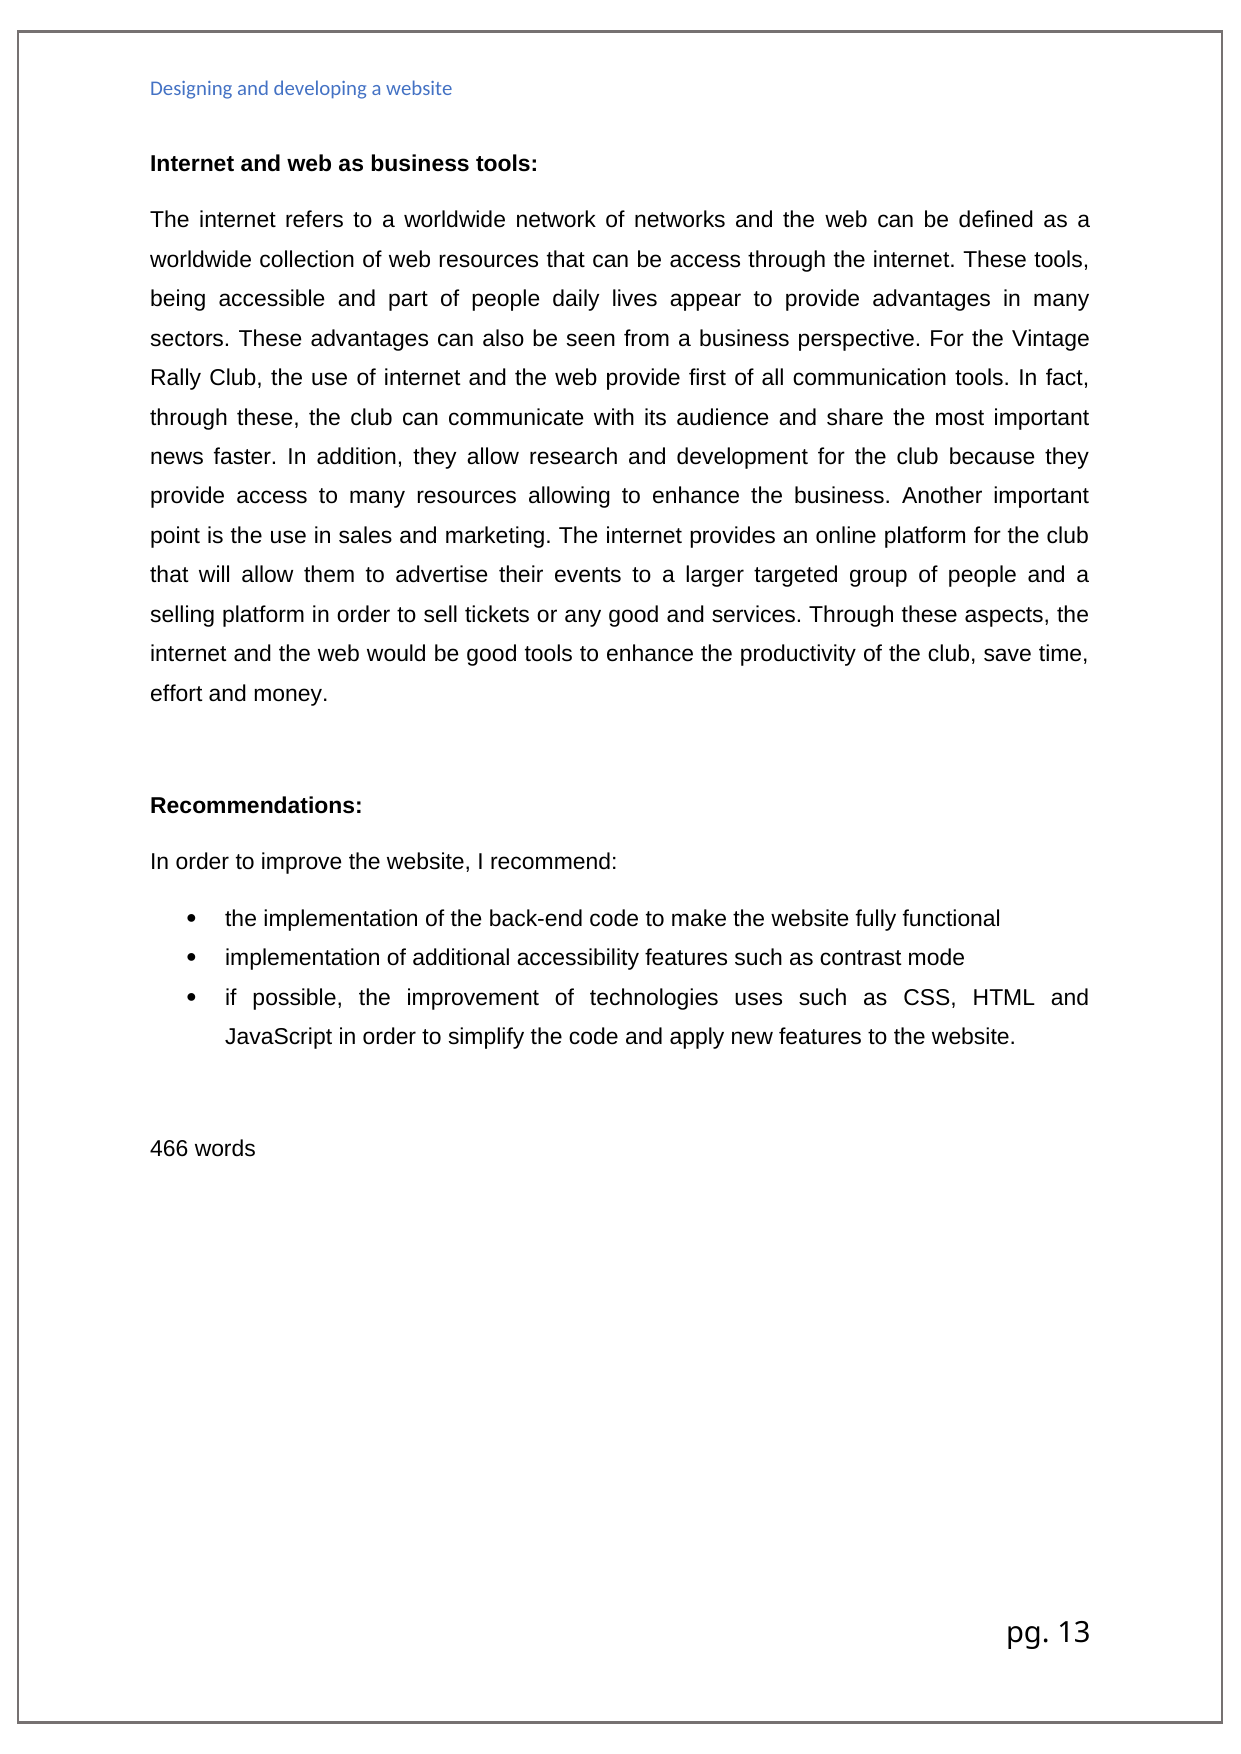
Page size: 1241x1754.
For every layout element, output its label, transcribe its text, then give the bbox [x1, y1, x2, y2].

list implementation of additional accessibility features such as contrast mode [187, 944, 1090, 970]
list if possible, the improvement of technologies uses such as CSS, HTML and JavaScript in order to simplify the code and apply new features to the website. [187, 983, 1090, 1049]
text Internet and web as business tools: [150, 150, 1090, 176]
text The internet refers to a worldwide network of networks and the web can be defined as a worldwide collection of web resources that can be access through the internet. These tools, being accessible and part of people daily lives appear to provide advantages in many sectors. These advantages can also be seen from a business perspective. For the Vintage Rally Club, the use of internet and the web provide first of all communication tools. In fact, through these, the club can communicate with its audience and share the most important news faster. In addition, they allow research and development for the club because they provide access to many resources allowing to enhance the business. Another important point is the use in sales and marketing. The internet provides an online platform for the club that will allow them to advertise their events to a larger targeted group of people and a selling platform in order to sell tickets or any good and services. Through these aspects, the internet and the web would be good tools to enhance the productivity of the club, save time, effort and money. [150, 206, 1090, 706]
list the implementation of the back-end code to make the website fully functional [187, 904, 1090, 931]
text Recommendations: [150, 792, 1090, 818]
text In order to improve the website, I recommend: [150, 848, 1090, 875]
text 466 words [150, 1135, 1090, 1162]
